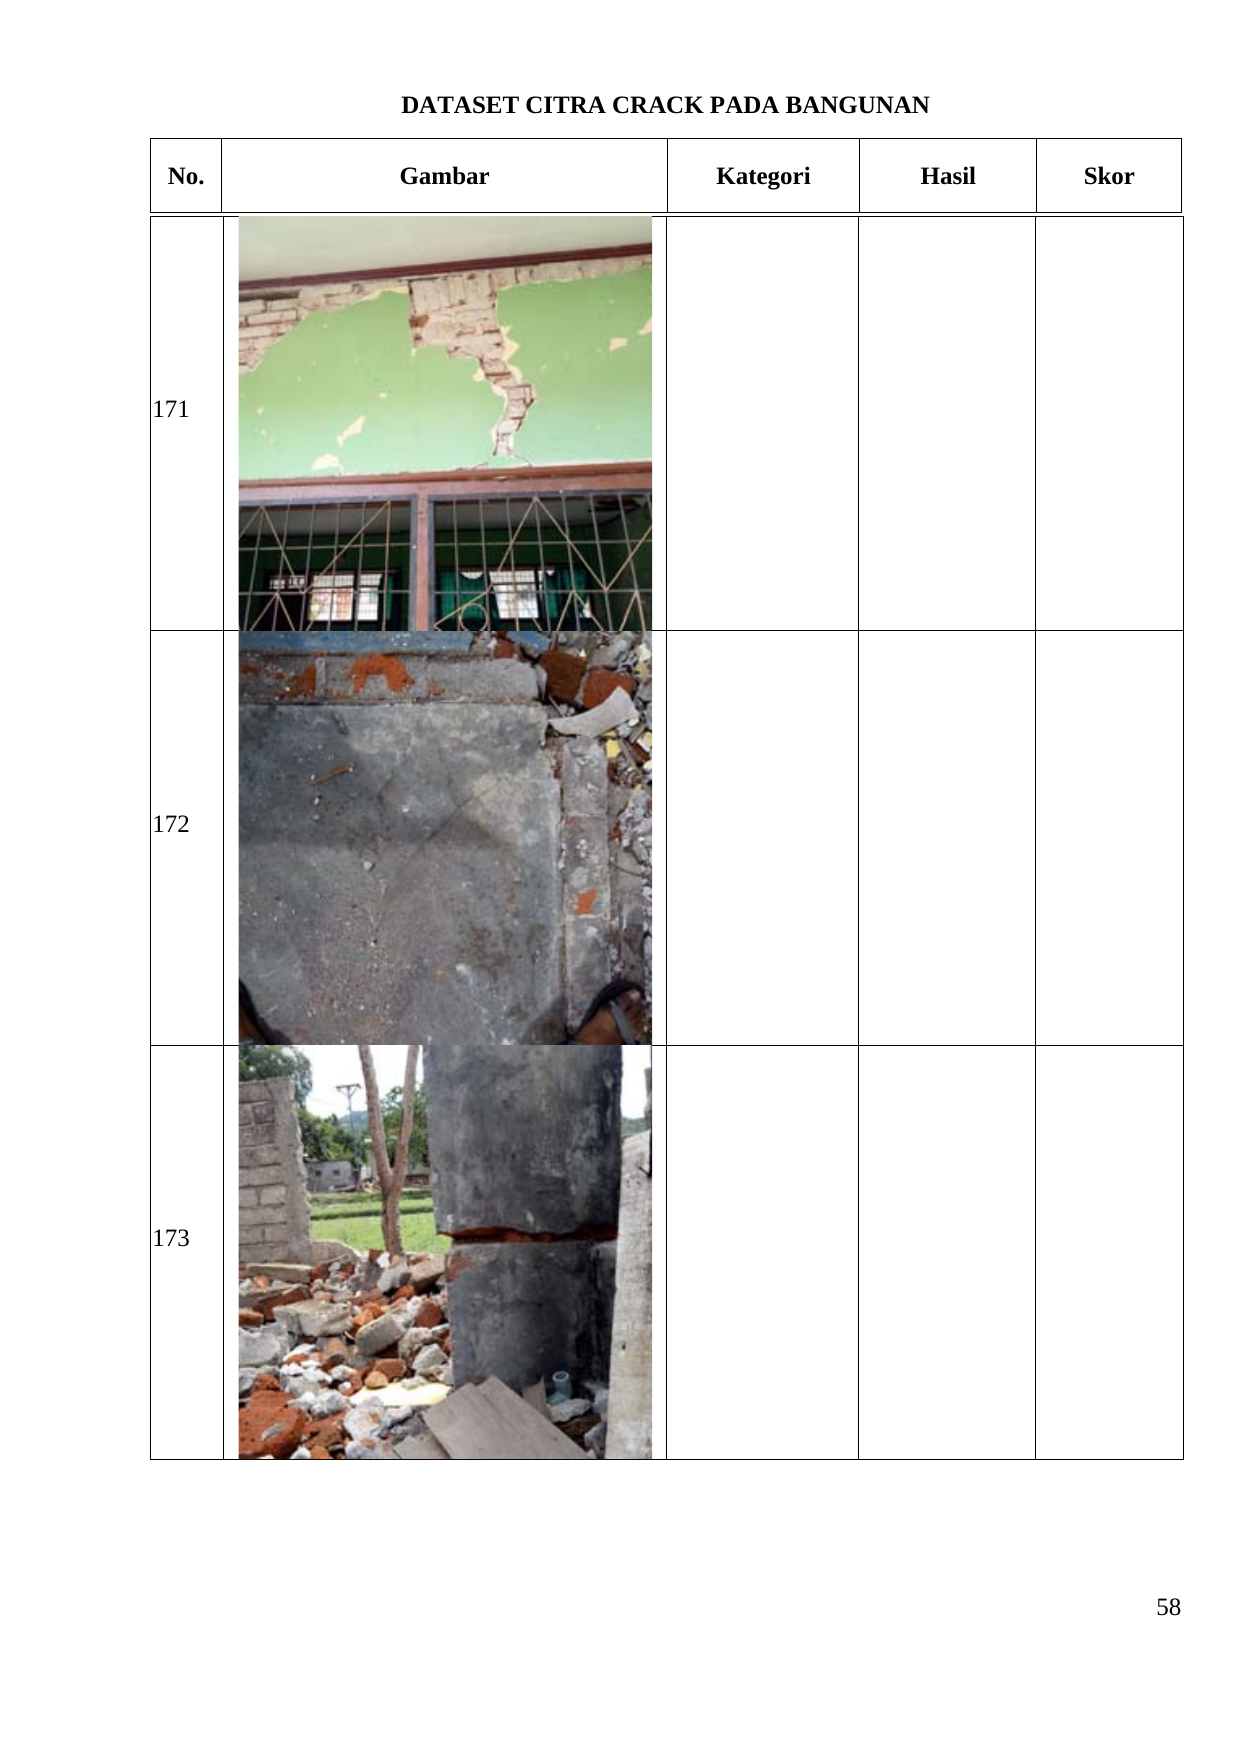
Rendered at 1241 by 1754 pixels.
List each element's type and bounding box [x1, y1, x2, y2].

table_cell [653, 1046, 666, 1459]
table_cell [653, 631, 666, 1044]
table_cell [1036, 631, 1183, 1044]
picture [238, 216, 653, 1459]
table_cell [151, 1046, 223, 1459]
table_cell [1036, 217, 1183, 630]
table_cell [151, 631, 223, 1044]
table_cell [151, 217, 223, 630]
table_cell [667, 631, 858, 1044]
table_cell [859, 1046, 1035, 1459]
table_cell [667, 217, 858, 630]
table_cell [859, 631, 1035, 1044]
table_cell [1036, 1046, 1183, 1459]
table_cell [224, 217, 238, 630]
table_cell [653, 217, 666, 630]
table_cell [224, 1046, 238, 1459]
table_cell [859, 217, 1035, 630]
table_cell [224, 631, 238, 1044]
table_cell [667, 1046, 858, 1459]
